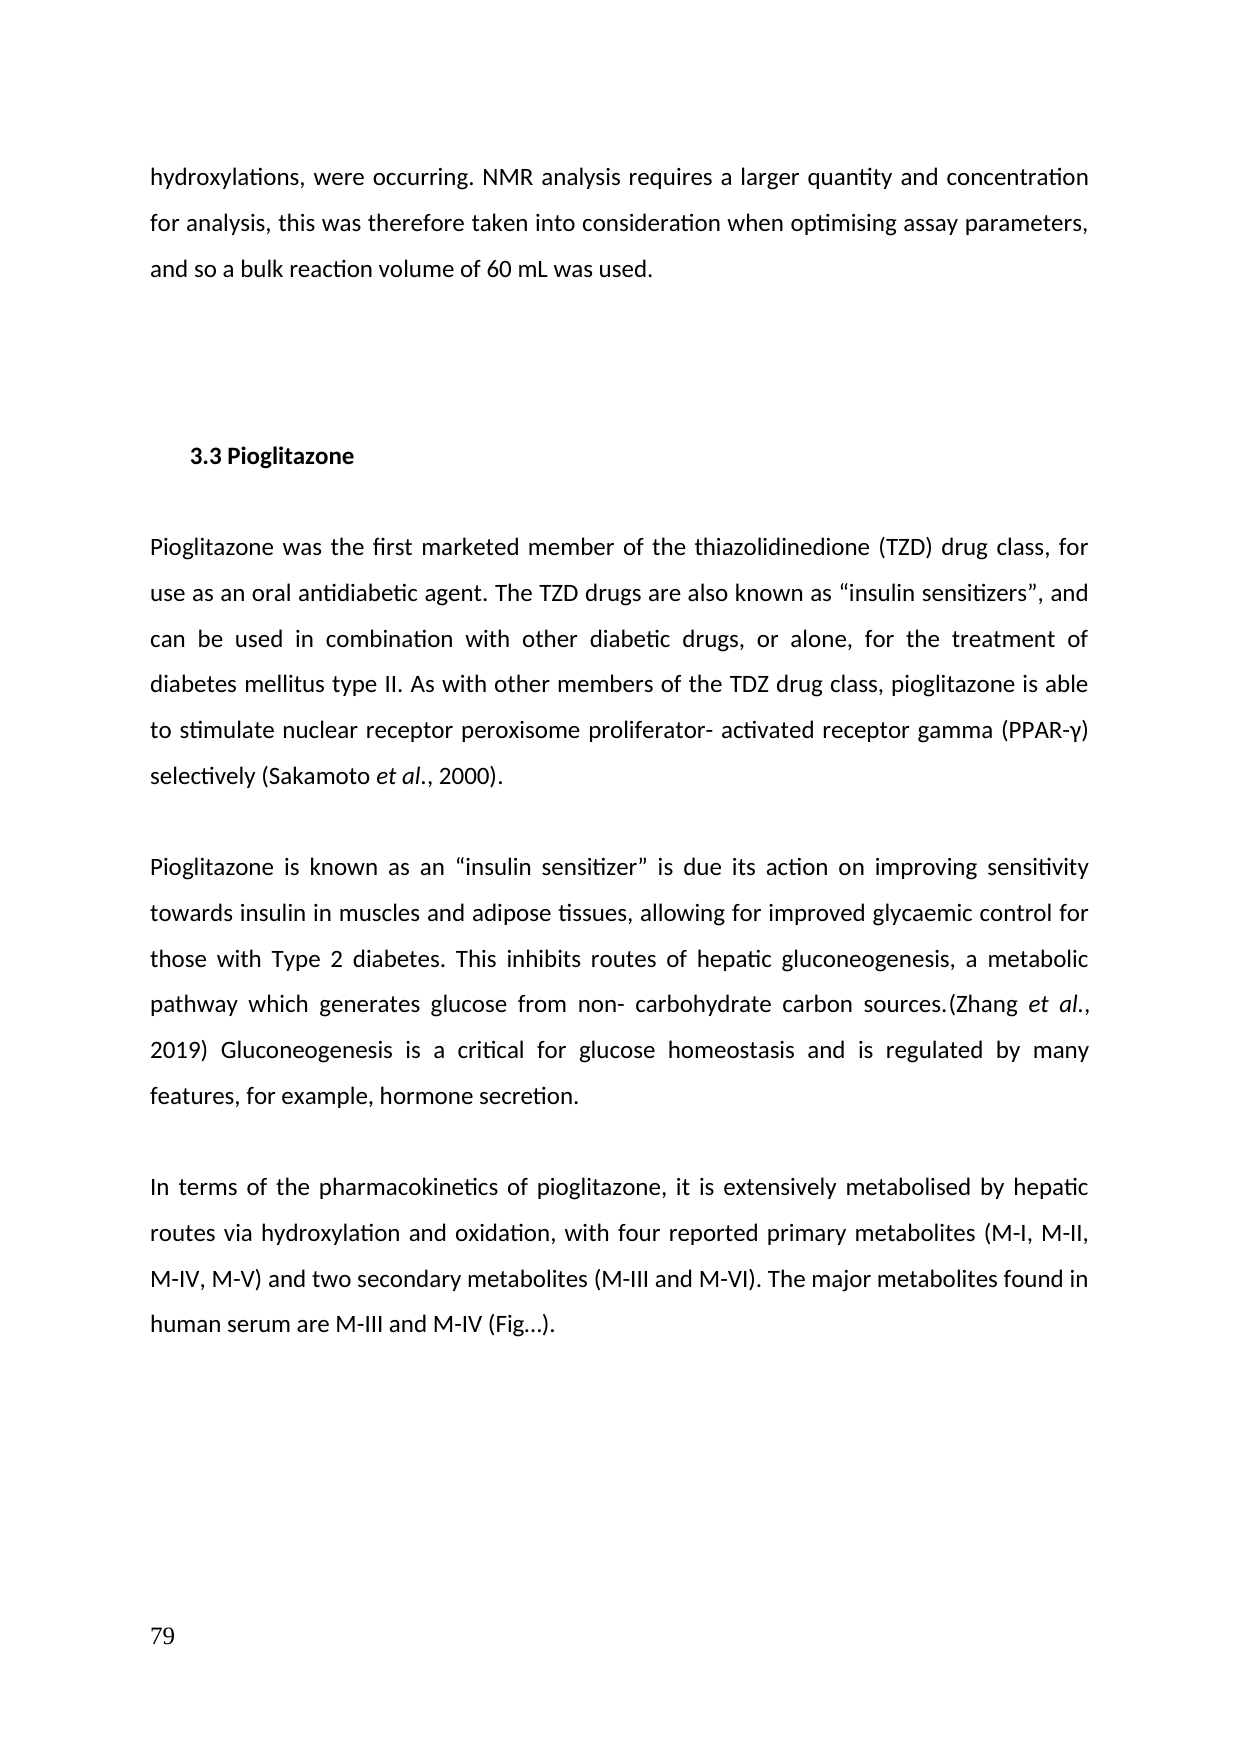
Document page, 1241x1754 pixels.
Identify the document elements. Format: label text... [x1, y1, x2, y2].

text Pioglitazone was the first marketed member of the thiazolidinedione (TZD) drug class, for use as an oral antidiabetic agent. The TZD drugs are also known as “insulin sensitizers”, and can be used in combination with other diabetic drugs, or alone, for the treatment of diabetes mellitus type II. As with other members of the TDZ drug class, pioglitazone is able to stimulate nuclear receptor peroxisome proliferator- activated receptor gamma (PPAR-γ) selectively (Sakamoto et al., 2000). [150, 531, 1090, 790]
subtitle Pioglitazone [189, 440, 1090, 470]
text Pioglitazone is known as an “insulin sensitizer” is due its action on improving sensitivity towards insulin in muscles and adipose tissues, allowing for improved glycaemic control for those with Type 2 diabetes. This inhibits routes of hepatic gluconeogenesis, a metabolic pathway which generates glucose from non- carbohydrate carbon sources.(Zhang et al., 2019) Gluconeogenesis is a critical for glucose homeostasis and is regulated by many features, for example, hormone secretion. [150, 851, 1090, 1111]
text In terms of the pharmacokinetics of pioglitazone, it is extensively metabolised by hepatic routes via hydroxylation and oxidation, with four reported primary metabolites (M-I, M-II, M-IV, M-V) and two secondary metabolites (M-III and M-VI). The major metabolites found in human serum are M-III and M-IV (Fig…). [150, 1171, 1090, 1339]
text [150, 161, 1090, 283]
